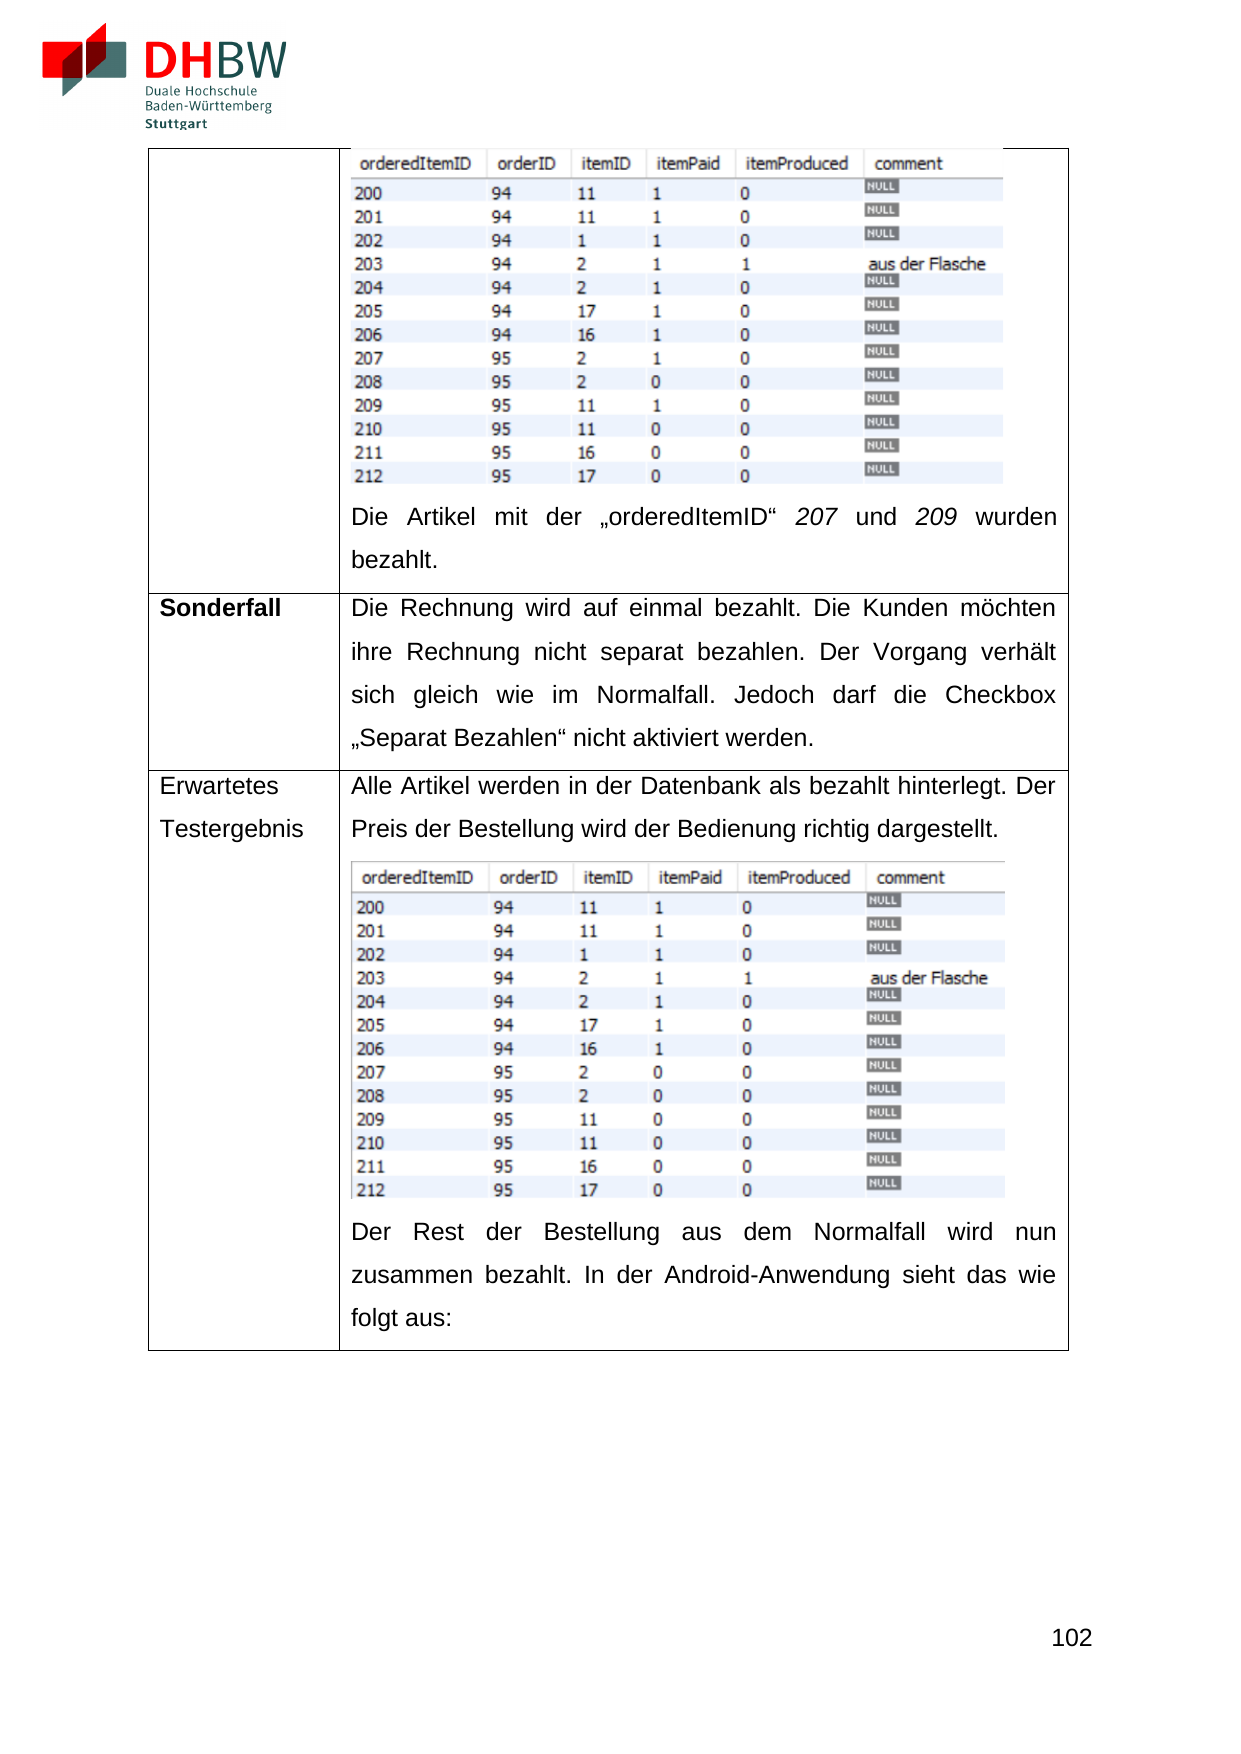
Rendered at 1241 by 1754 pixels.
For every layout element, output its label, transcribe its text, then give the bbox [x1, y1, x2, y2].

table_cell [340, 149, 1068, 592]
table_cell Die Rechnung wird auf einmal bezahlt. Die Kunden möchten ihre Rechnung nicht separat bezahlen. Der Vorgang verhält sich gleich wie im Normalfall. Jedoch darf die Checkbox „Separat Bezahlen“ nicht aktiviert werden. [340, 594, 1068, 770]
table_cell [340, 771, 1068, 1350]
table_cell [149, 149, 339, 592]
picture [350, 148, 1004, 484]
picture [39, 20, 286, 130]
table_cell Sonderfall [149, 594, 339, 770]
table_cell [149, 771, 339, 1350]
picture [350, 861, 1005, 1199]
